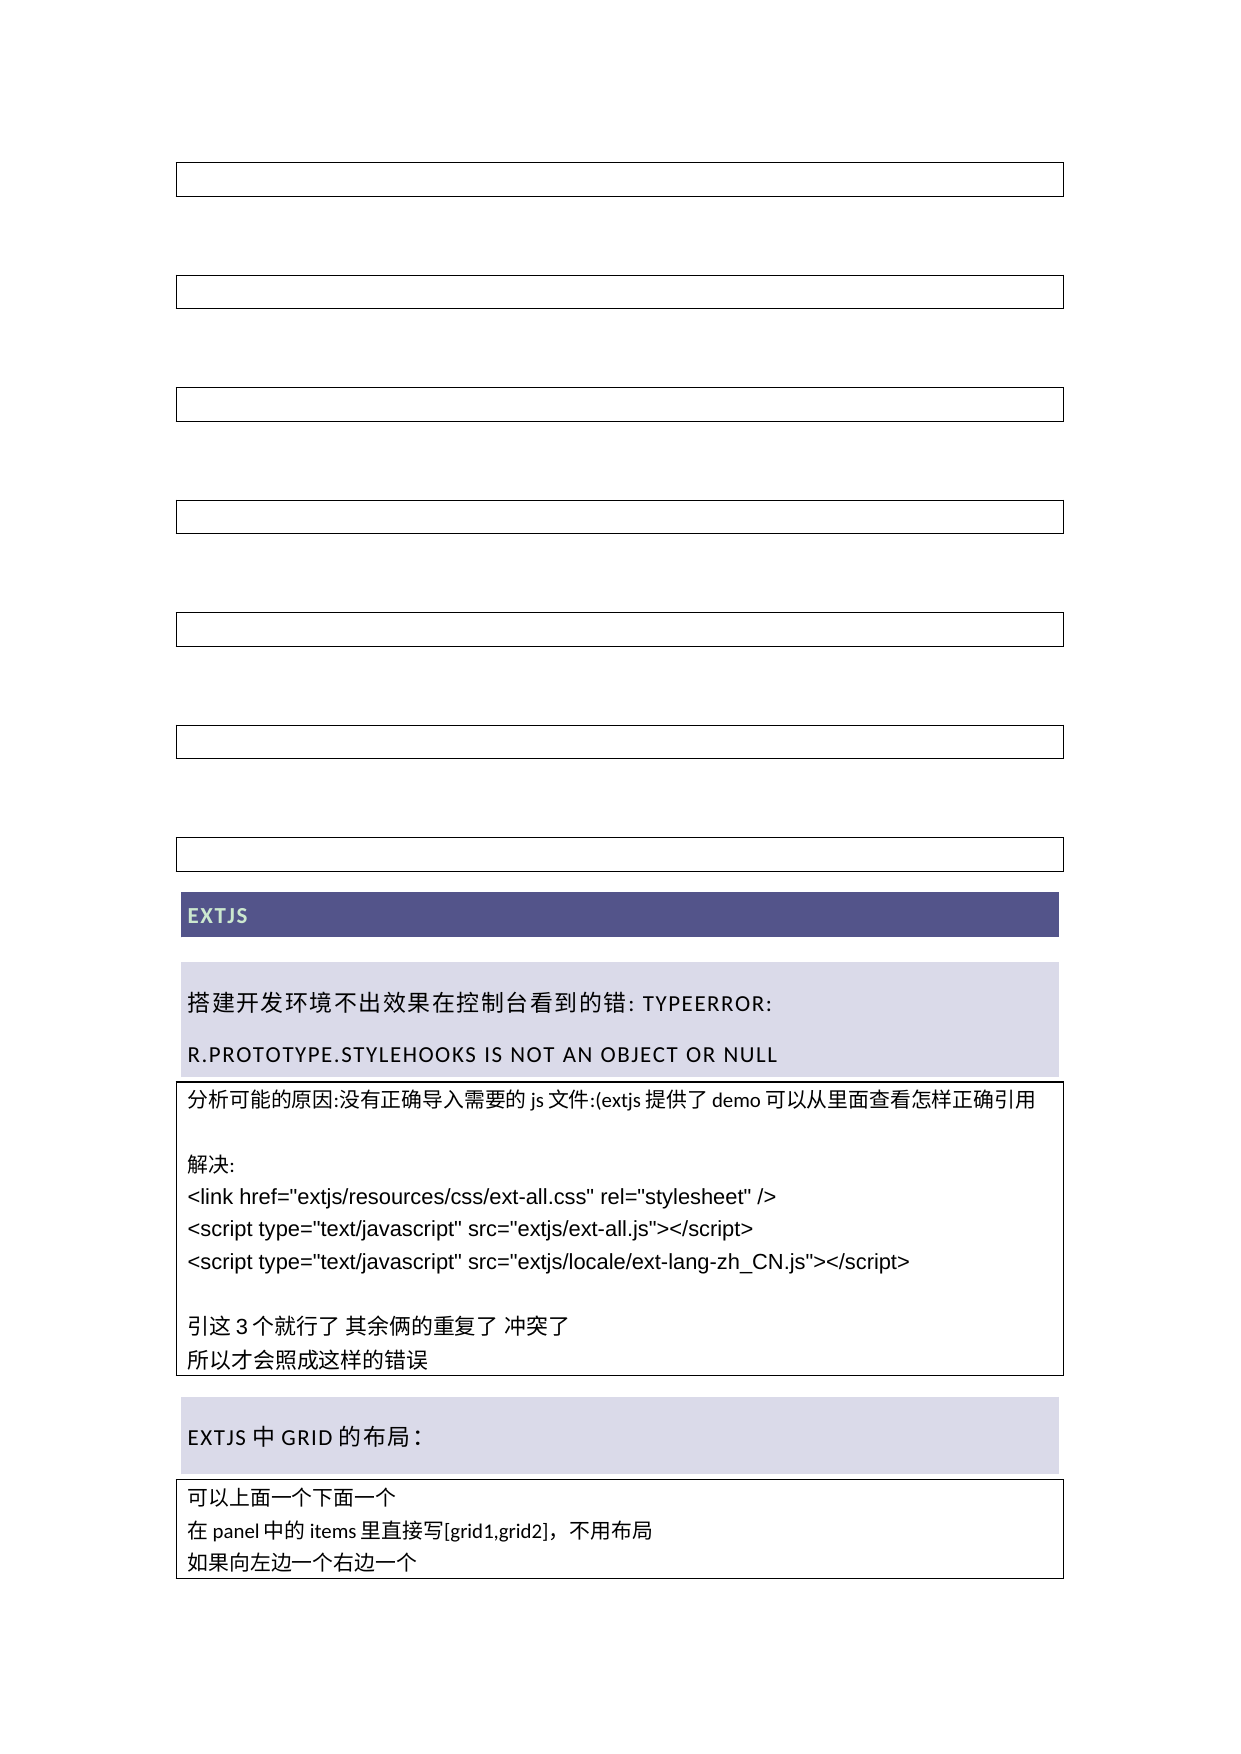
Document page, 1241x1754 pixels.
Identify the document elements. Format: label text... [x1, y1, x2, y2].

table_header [177, 1480, 1063, 1578]
subtitle Extjs中grid的布局： [188, 1403, 1053, 1468]
table_header [177, 501, 1063, 533]
table_header [177, 838, 1063, 871]
table_header [177, 613, 1063, 646]
table_header [177, 276, 1063, 308]
table_header 分析可能的原因:没有正确导入需要的js文件:(extjs提供了demo可以从里面查看怎样正确引用 解决: <link href="extjs/resources/css/ext-all.css" rel="stylesheet" /> <script type="text/javascript" src="extjs/ext-all.js"></script> <script type="text/javascript" src="extjs/locale/ext-lang-zh_CN.js"></script> 引这3个就行了 其余俩的重复了 冲突了 所以才会照成这样的错误 [177, 1083, 1063, 1375]
subtitle Extjs [188, 899, 1053, 931]
subtitle 搭建开发环境不出效果在控制台看到的错: TypeError: r.prototype.styleHooks is not an object or null [188, 969, 1053, 1071]
table_header [177, 726, 1063, 758]
table_header [177, 388, 1063, 421]
table_header [177, 163, 1063, 196]
